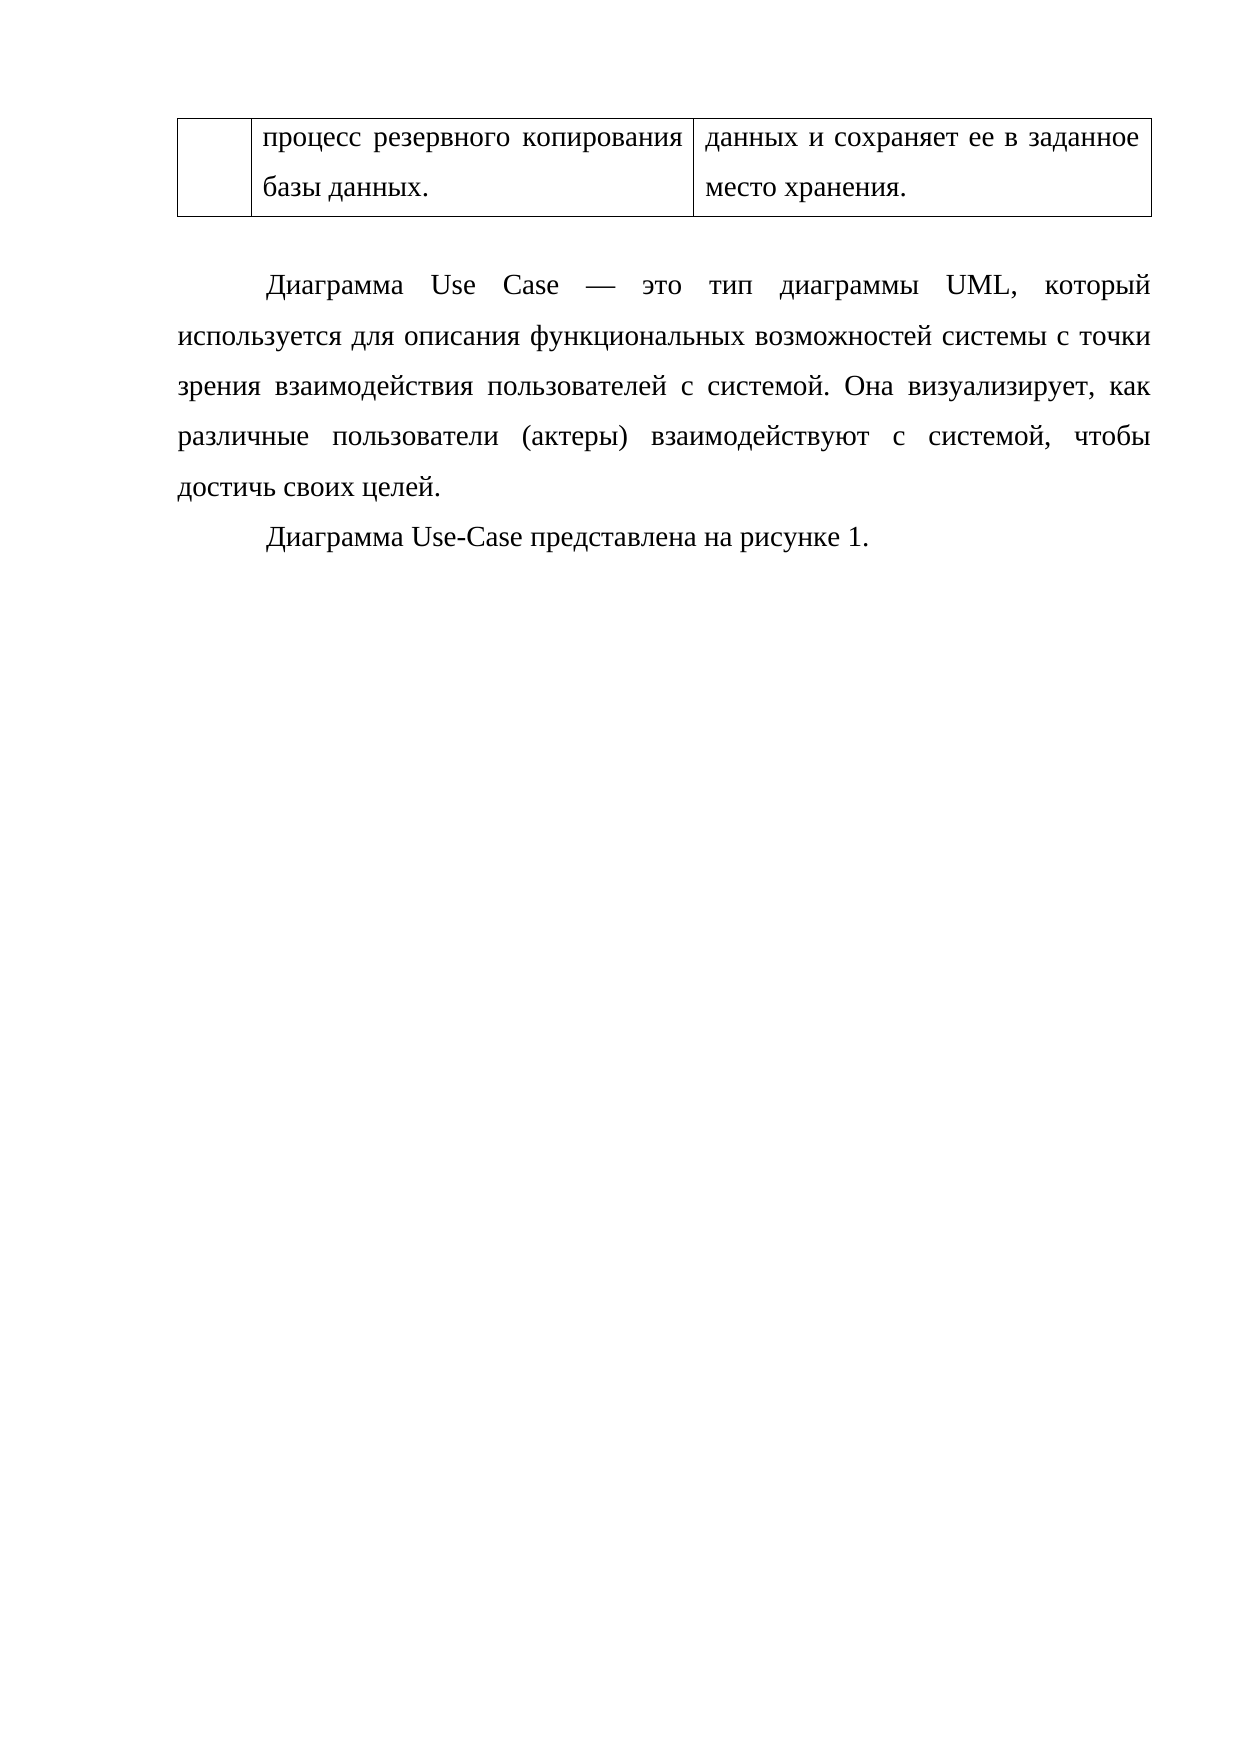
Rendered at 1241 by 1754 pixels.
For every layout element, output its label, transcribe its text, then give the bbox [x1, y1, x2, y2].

table_cell 7 [178, 119, 251, 216]
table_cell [694, 119, 1151, 216]
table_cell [252, 119, 693, 216]
list Диаграмма Use-Case представлена на рисунке 1. [177, 519, 1152, 553]
list Диаграмма Use Case — это тип диаграммы UML, который используется для описания функциональных возможностей системы с точки зрения взаимодействия пользователей с системой. Она визуализирует, как различные пользователи (актеры) взаимодействуют с системой, чтобы достичь своих целей. [177, 267, 1152, 502]
